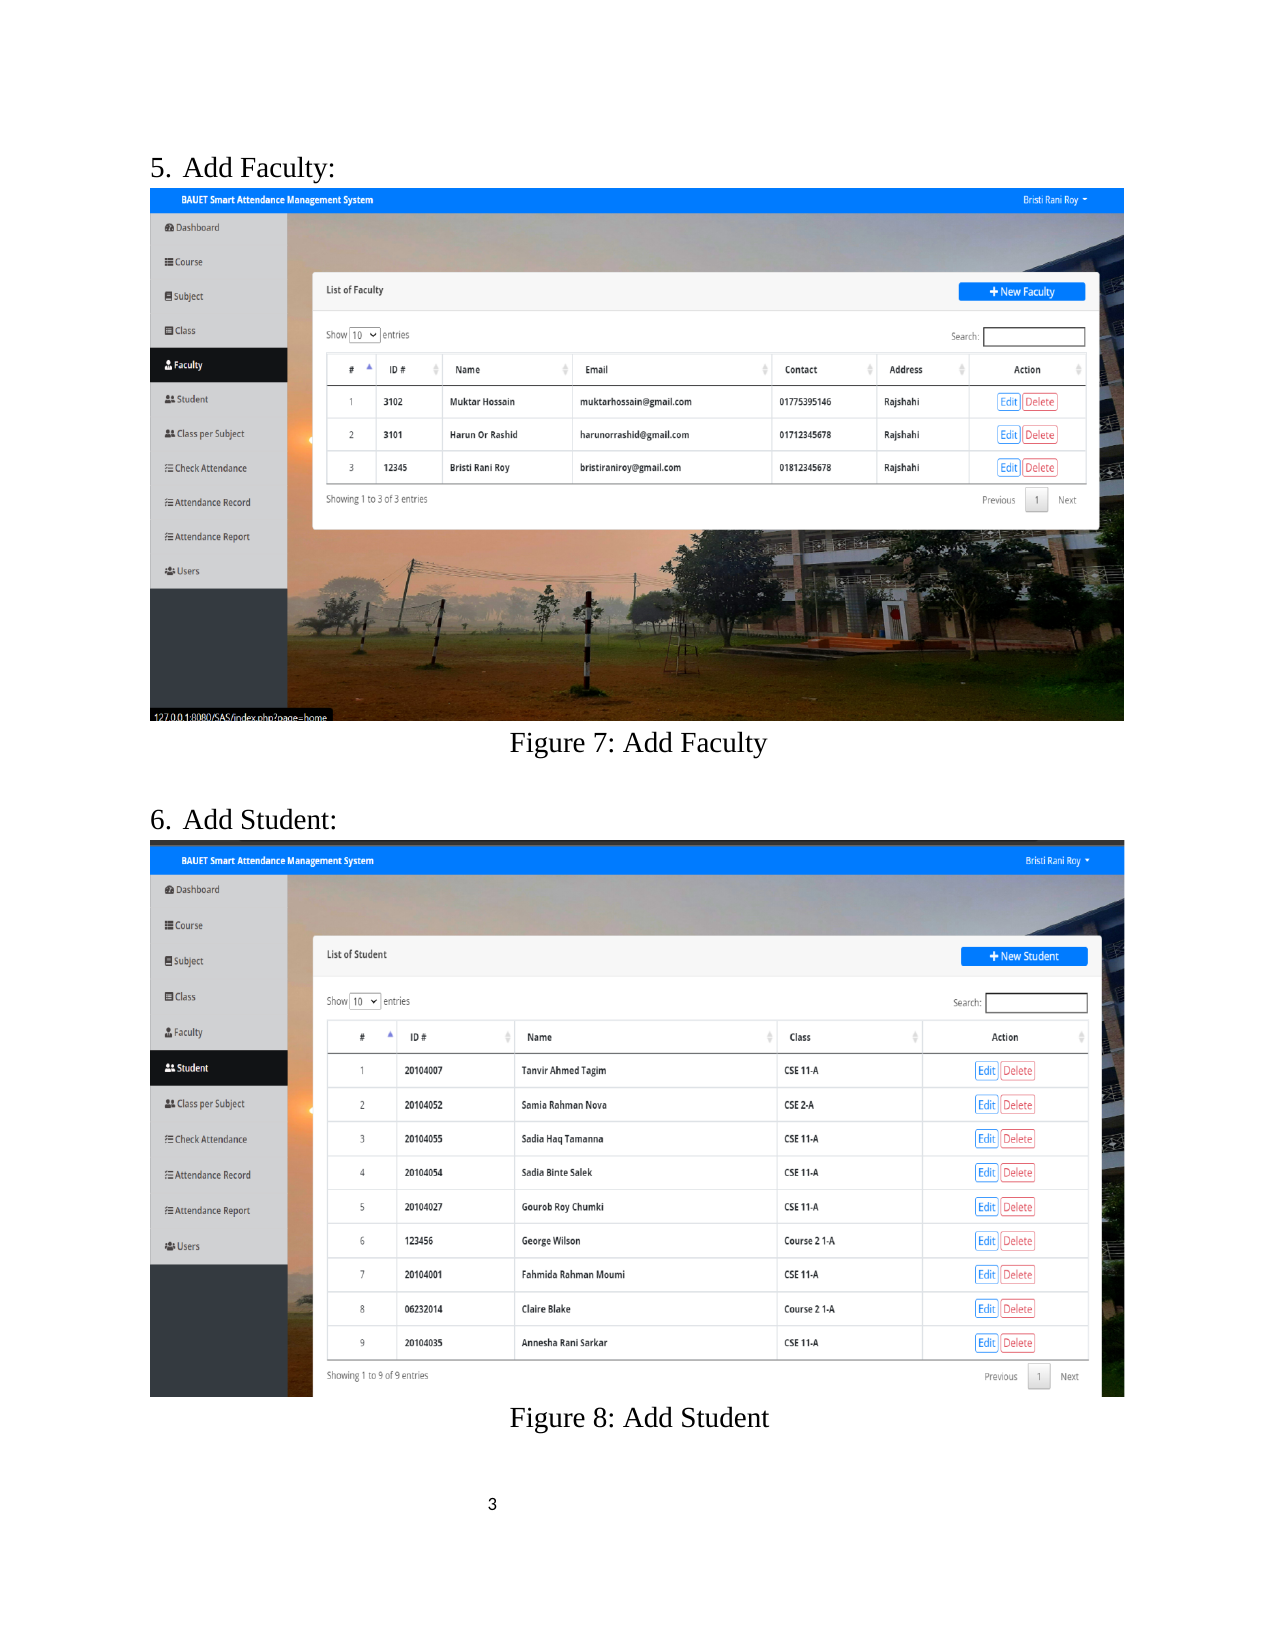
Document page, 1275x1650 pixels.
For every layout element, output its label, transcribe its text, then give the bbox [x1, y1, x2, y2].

list Figure 8: Add Student [225, 1401, 1125, 1434]
picture [150, 188, 1124, 721]
list Figure 7: Add Faculty [225, 725, 1125, 758]
list Add Student: [150, 802, 1125, 836]
picture [150, 840, 1125, 1397]
list Add Faculty: [150, 150, 1125, 183]
